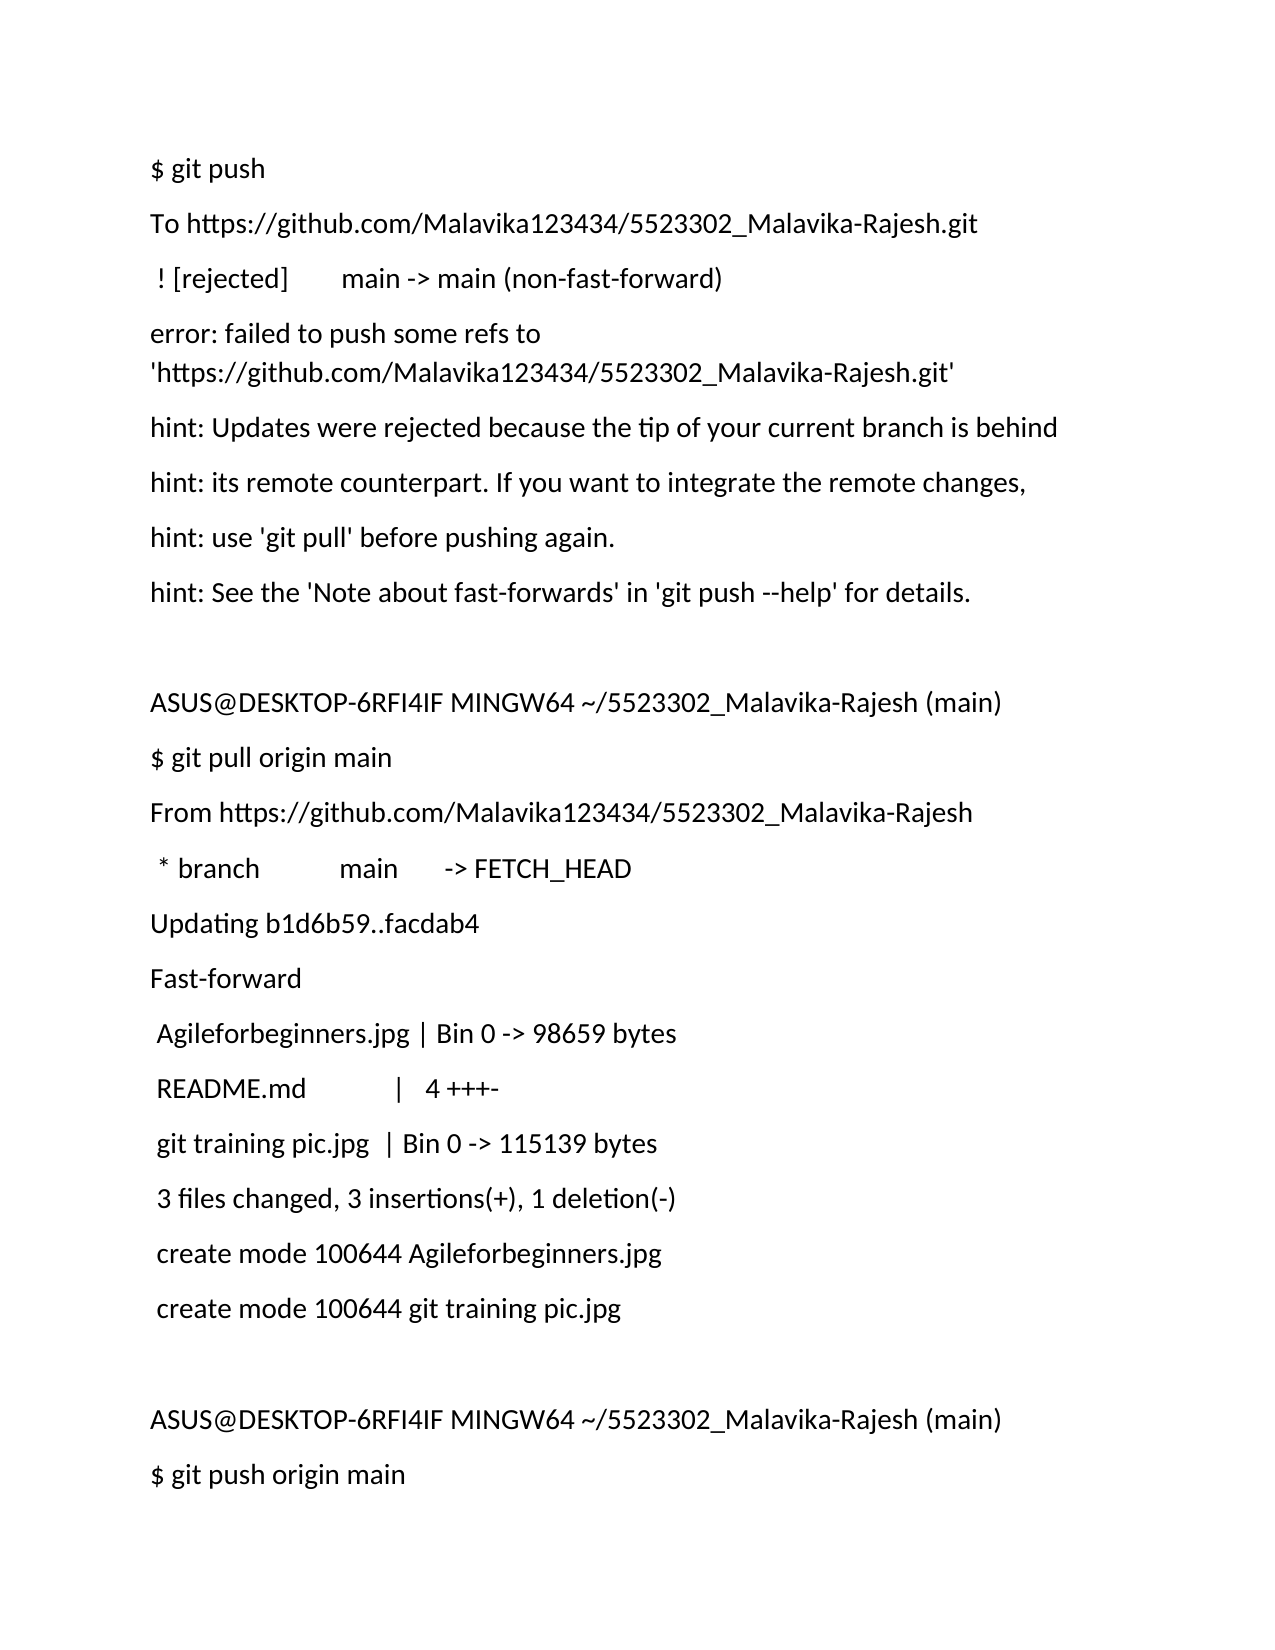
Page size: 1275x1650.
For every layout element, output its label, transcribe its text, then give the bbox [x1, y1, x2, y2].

text $ git push [150, 150, 1125, 186]
text create mode 100644 Agileforbeginners.jpg [150, 1235, 1125, 1271]
text README.md | 4 +++- [150, 1070, 1125, 1106]
text Fast-forward [150, 960, 1125, 996]
text create mode 100644 git training pic.jpg [150, 1291, 1125, 1326]
text Updating b1d6b59..facdab4 [150, 905, 1125, 940]
text git training pic.jpg | Bin 0 -> 115139 bytes [150, 1125, 1125, 1161]
text 3 files changed, 3 insertions(+), 1 deletion(-) [150, 1180, 1125, 1216]
text ! [rejected] main -> main (non-fast-forward) [150, 260, 1125, 296]
text ASUS@DESKTOP-6RFI4IF MINGW64 ~/5523302_Malavika-Rajesh (main) [150, 684, 1125, 720]
text * branch main -> FETCH_HEAD [150, 850, 1125, 885]
text Agileforbeginners.jpg | Bin 0 -> 98659 bytes [150, 1015, 1125, 1051]
text hint: use 'git pull' before pushing again. [150, 519, 1125, 555]
text From https://github.com/Malavika123434/5523302_Malavika-Rajesh [150, 794, 1125, 830]
text To https://github.com/Malavika123434/5523302_Malavika-Rajesh.git [150, 205, 1125, 241]
text hint: its remote counterpart. If you want to integrate the remote changes, [150, 464, 1125, 499]
text error: failed to push some refs to 'https://github.com/Malavika123434/5523302_Malavika-Rajesh.git' [150, 315, 1125, 389]
text hint: Updates were rejected because the tip of your current branch is behind [150, 409, 1125, 444]
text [150, 1401, 1125, 1436]
text hint: See the 'Note about fast-forwards' in 'git push --help' for details. [150, 574, 1125, 610]
text $ git pull origin main [150, 739, 1125, 775]
text $ git push origin main [150, 1456, 1125, 1491]
